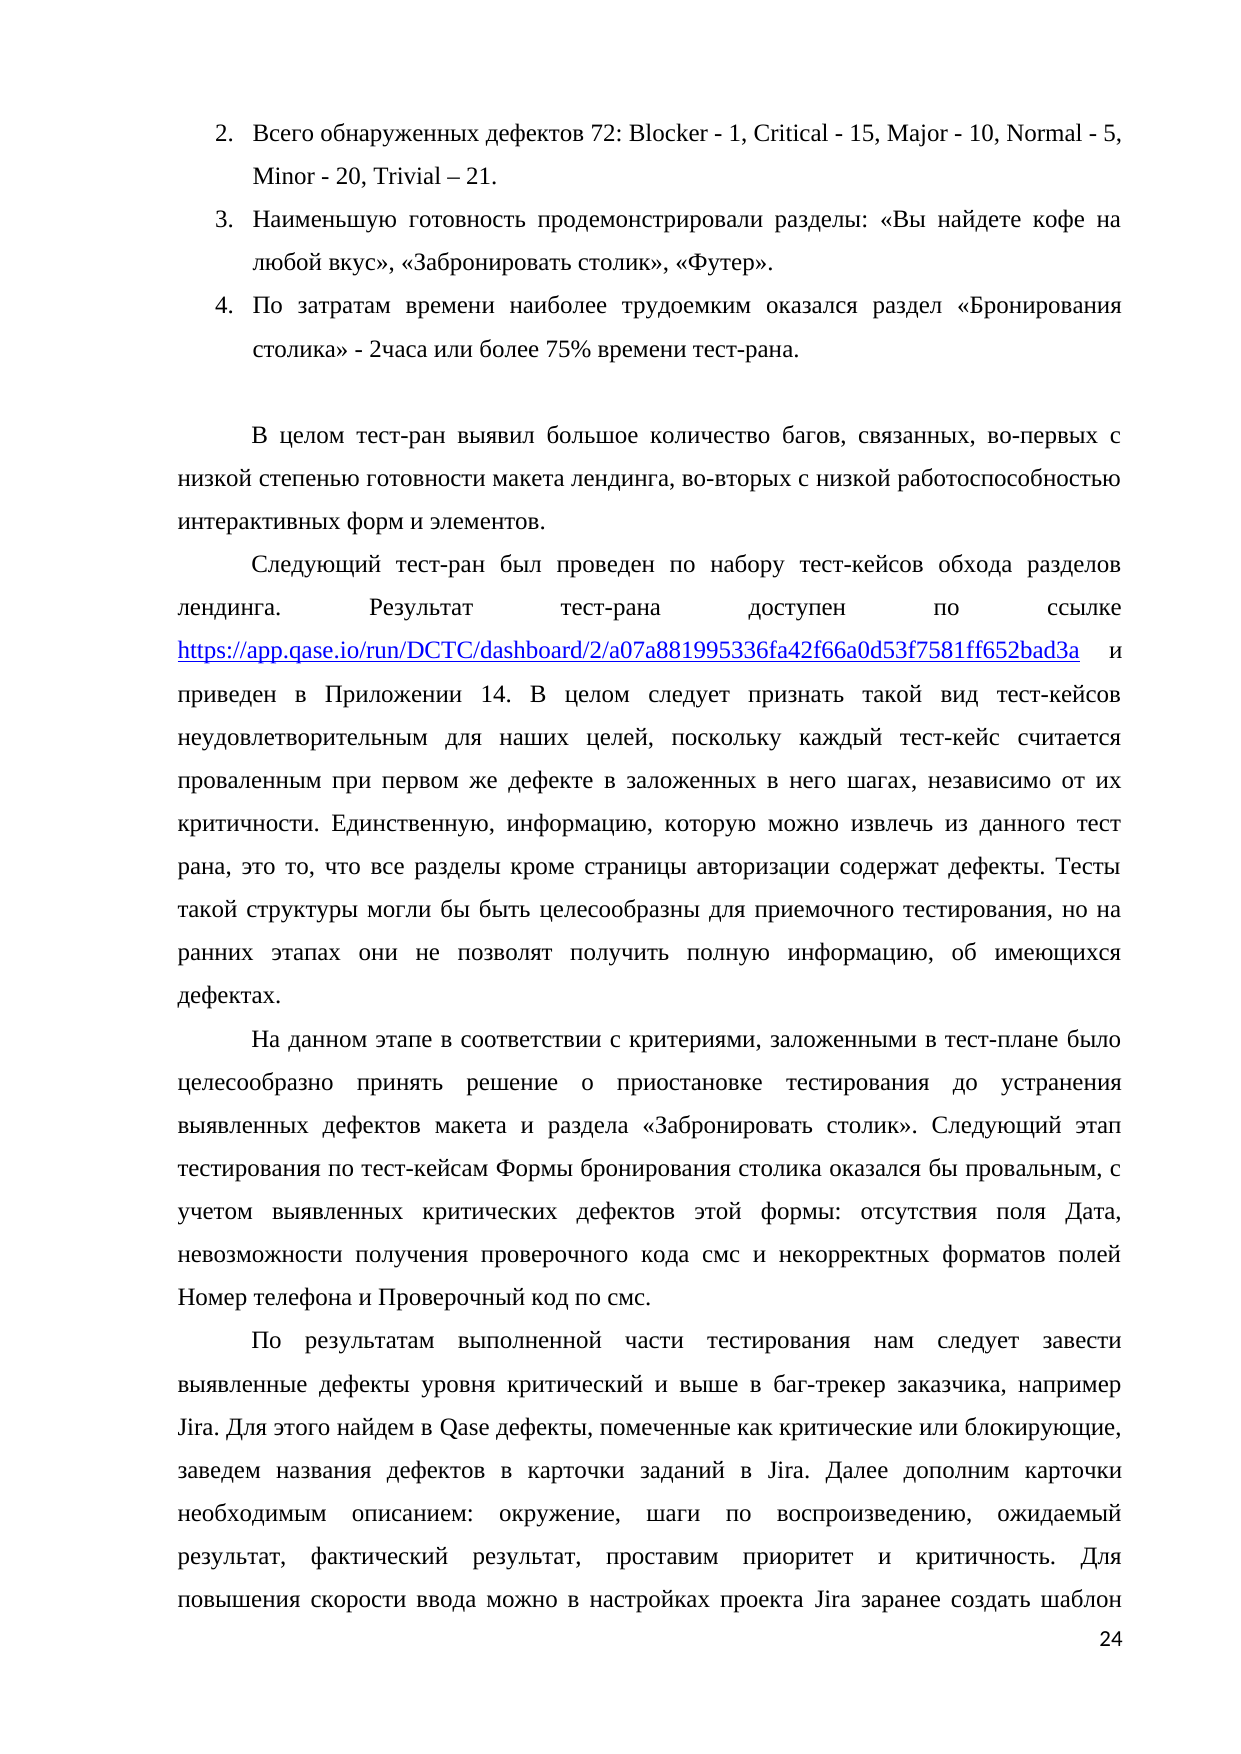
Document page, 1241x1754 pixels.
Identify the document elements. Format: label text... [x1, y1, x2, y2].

text Следующий тест-ран был проведен по набору тест-кейсов обхода разделов лендинга. Результат тест-рана доступен по ссылке https://app.qase.io/run/DCTC/dashboard/2/a07a881995336fa42f66a0d53f7581ff652bad3a и приведен в Приложении 14. В целом следует признать такой вид тест-кейсов неудовлетворительным для наших целей, поскольку каждый тест-кейс считается проваленным при первом же дефекте в заложенных в него шагах, независимо от их критичности. Единственную, информацию, которую можно извлечь из данного тест рана, это то, что все разделы кроме страницы авторизации содержат дефекты. Тесты такой структуры могли бы быть целесообразны для приемочного тестирования, но на ранних этапах они не позволят получить полную информацию, об имеющихся дефектах. [177, 549, 1122, 1009]
list По затратам времени наиболее трудоемким оказался раздел «Бронирования столика» - 2часа или более 75% времени тест-рана. [215, 291, 1122, 362]
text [177, 1326, 1122, 1613]
text В целом тест-ран выявил большое количество багов, связанных, во-первых с низкой степенью готовности макета лендинга, во-вторых с низкой работоспособностью интерактивных форм и элементов. [177, 420, 1122, 535]
list Наименьшую готовность продемонстрировали разделы: «Вы найдете кофе на любой вкус», «Забронировать столик», «Футер». [215, 204, 1122, 276]
list Всего обнаруженных дефектов 72: Blocker - 1, Critical - 15, Major - 10, Normal - 5, Minor - 20, Trivial – 21. [215, 118, 1122, 190]
text На данном этапе в соответствии с критериями, заложенными в тест-плане было целесообразно принять решение о приостановке тестирования до устранения выявленных дефектов макета и раздела «Забронировать столик». Следующий этап тестирования по тест-кейсам Формы бронирования столика оказался бы провальным, с учетом выявленных критических дефектов этой формы: отсутствия поля Дата, невозможности получения проверочного кода смс и некорректных форматов полей Номер телефона и Проверочный код по смс. [177, 1024, 1122, 1311]
